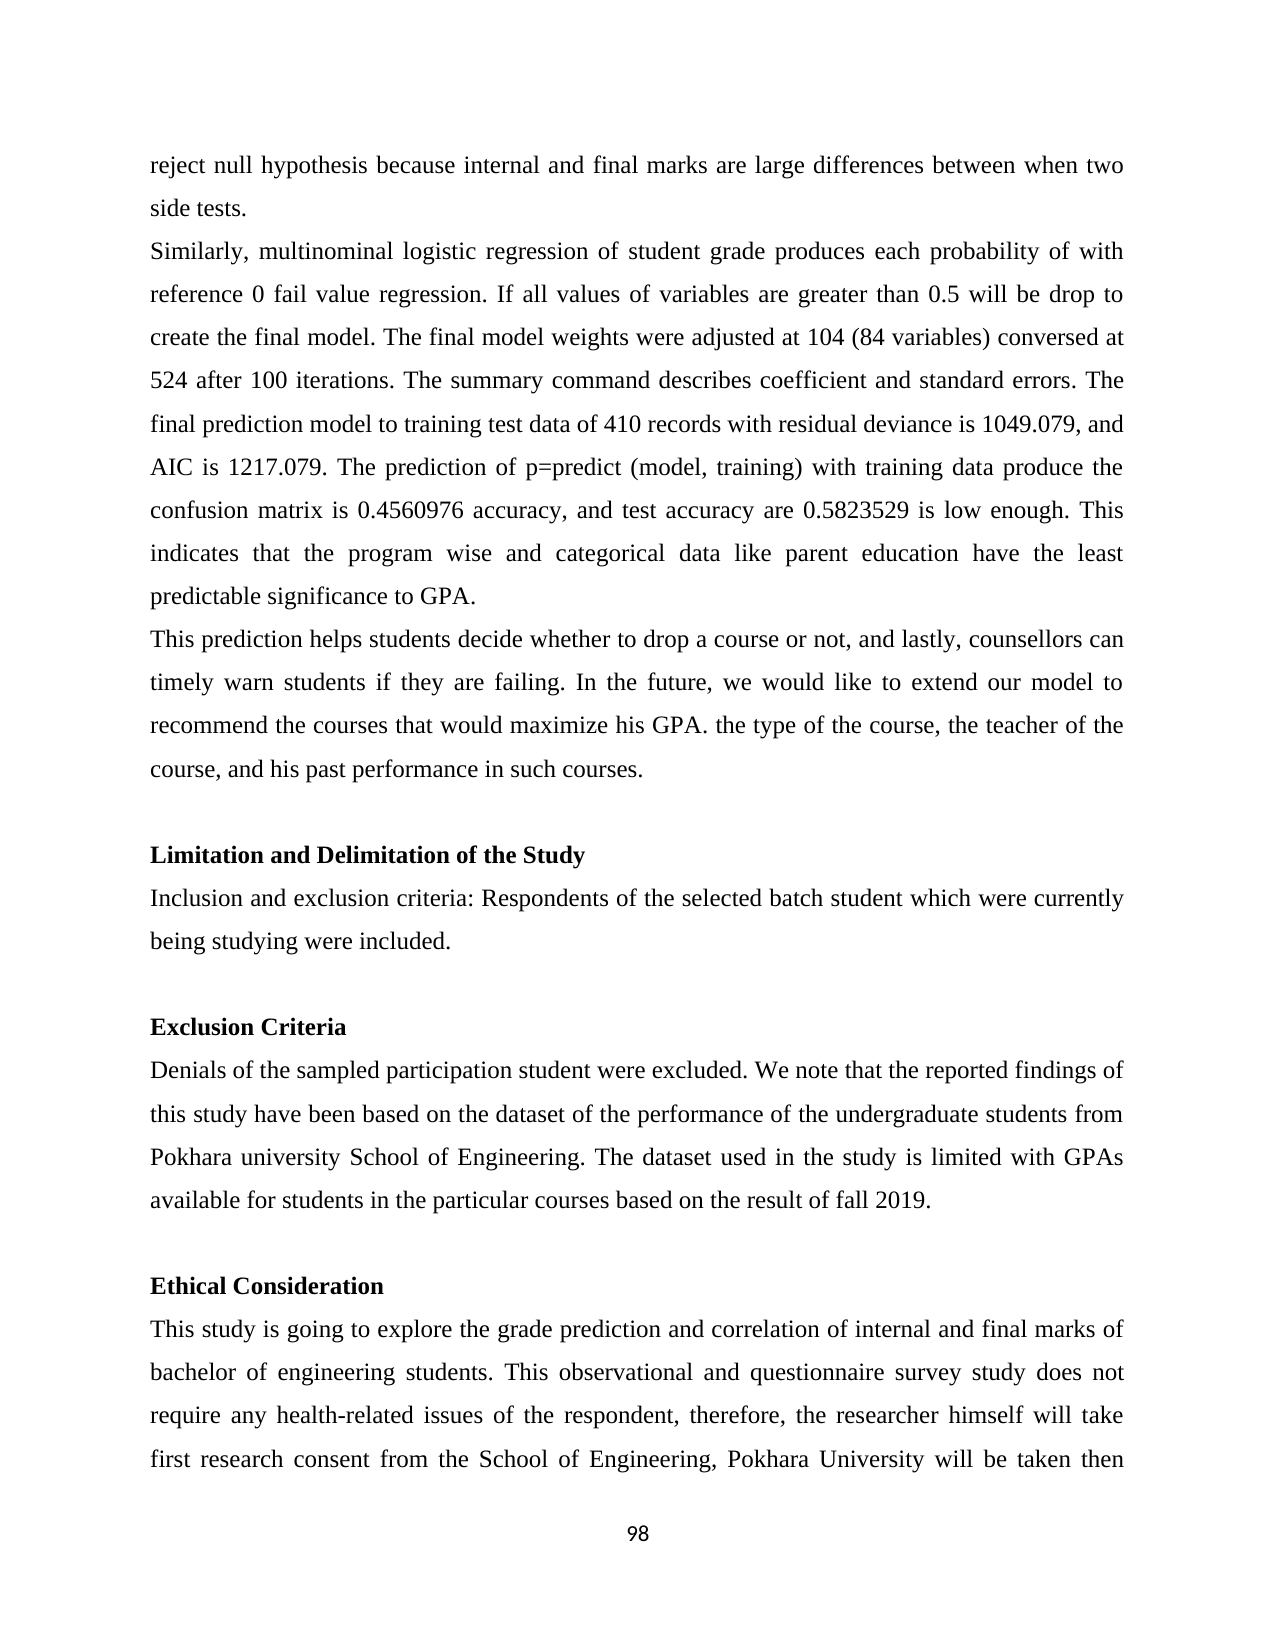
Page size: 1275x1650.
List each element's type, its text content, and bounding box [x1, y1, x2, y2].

text Ethical Consideration [150, 1271, 1125, 1300]
text This prediction helps students decide whether to drop a course or not, and lastly, counsellors can timely warn students if they are failing. In the future, we would like to extend our model to recommend the courses that would maximize his GPA. the type of the course, the teacher of the course, and his past performance in such courses. [150, 624, 1125, 782]
text Limitation and Delimitation of the Study [150, 840, 1125, 869]
text Inclusion and exclusion criteria: Respondents of the selected batch student which were currently being studying were included. [150, 883, 1125, 955]
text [150, 1314, 1125, 1472]
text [150, 150, 1125, 222]
text Exclusion Criteria [150, 1012, 1125, 1041]
text Denials of the sampled participation student were excluded. We note that the reported findings of this study have been based on the dataset of the performance of the undergraduate students from Pokhara university School of Engineering. The dataset used in the study is limited with GPAs available for students in the particular courses based on the result of fall 2019. [150, 1056, 1125, 1214]
text Similarly, multinominal logistic regression of student grade produces each probability of with reference 0 fail value regression. If all values of variables are greater than 0.5 will be drop to create the final model. The final model weights were adjusted at 104 (84 variables) conversed at 524 after 100 iterations. The summary command describes coefficient and standard errors. The final prediction model to training test data of 410 records with residual deviance is 1049.079, and AIC is 1217.079. The prediction of p=predict (model, training) with training data produce the confusion matrix is 0.4560976 accuracy, and test accuracy are 0.5823529 is low enough. This indicates that the program wise and categorical data like parent education have the least predictable significance to GPA. [150, 236, 1125, 610]
